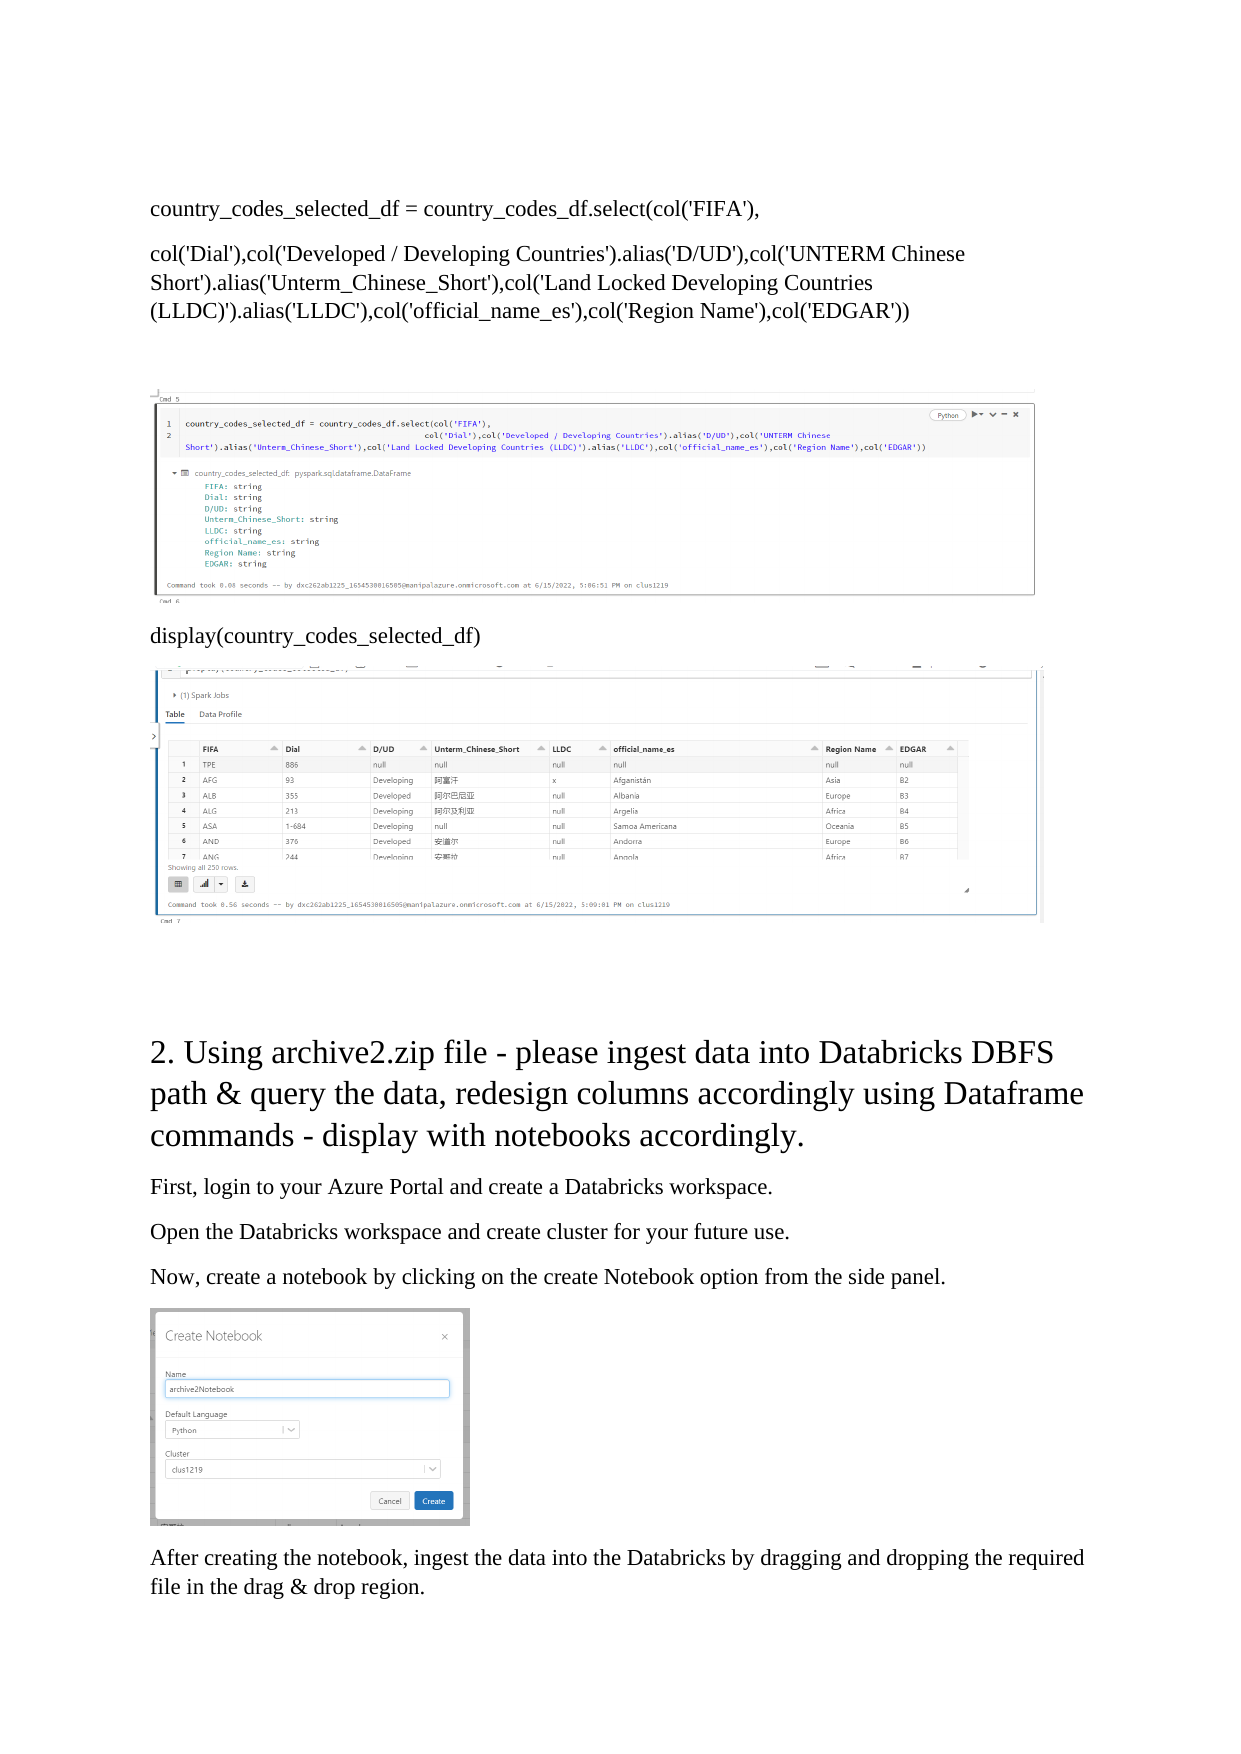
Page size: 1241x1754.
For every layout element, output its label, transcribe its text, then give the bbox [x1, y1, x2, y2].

text After creating the notebook, ingest the data into the Databricks by dragging and dropping the required file in the drag & drop region. [150, 1544, 1090, 1599]
text 2. Using archive2.zip file - please ingest data into Databricks DBFS path & query the data, redesign columns accordingly using Dataframe commands - display with notebooks accordingly. [150, 1032, 1090, 1153]
picture [150, 666, 1044, 923]
text col('Dial'),col('Developed / Developing Countries').alias('D/UD'),col('UNTERM Chinese Short').alias('Unterm_Chinese_Short'),col('Land Locked Developing Countries (LLDC)').alias('LLDC'),col('official_name_es'),col('Region Name'),col('EDGAR')) [150, 240, 1090, 323]
text country_codes_selected_df = country_codes_df.select(col('FIFA'), [150, 195, 1090, 221]
text display(country_codes_selected_df) [150, 622, 1090, 648]
picture [150, 1308, 470, 1526]
text Open the Databricks workspace and create cluster for your future use. [150, 1218, 1090, 1244]
text First, login to your Azure Portal and create a Databricks workspace. [150, 1173, 1090, 1199]
text Now, create a notebook by clicking on the create Notebook option from the side panel. [150, 1263, 1090, 1289]
picture [150, 389, 1035, 603]
